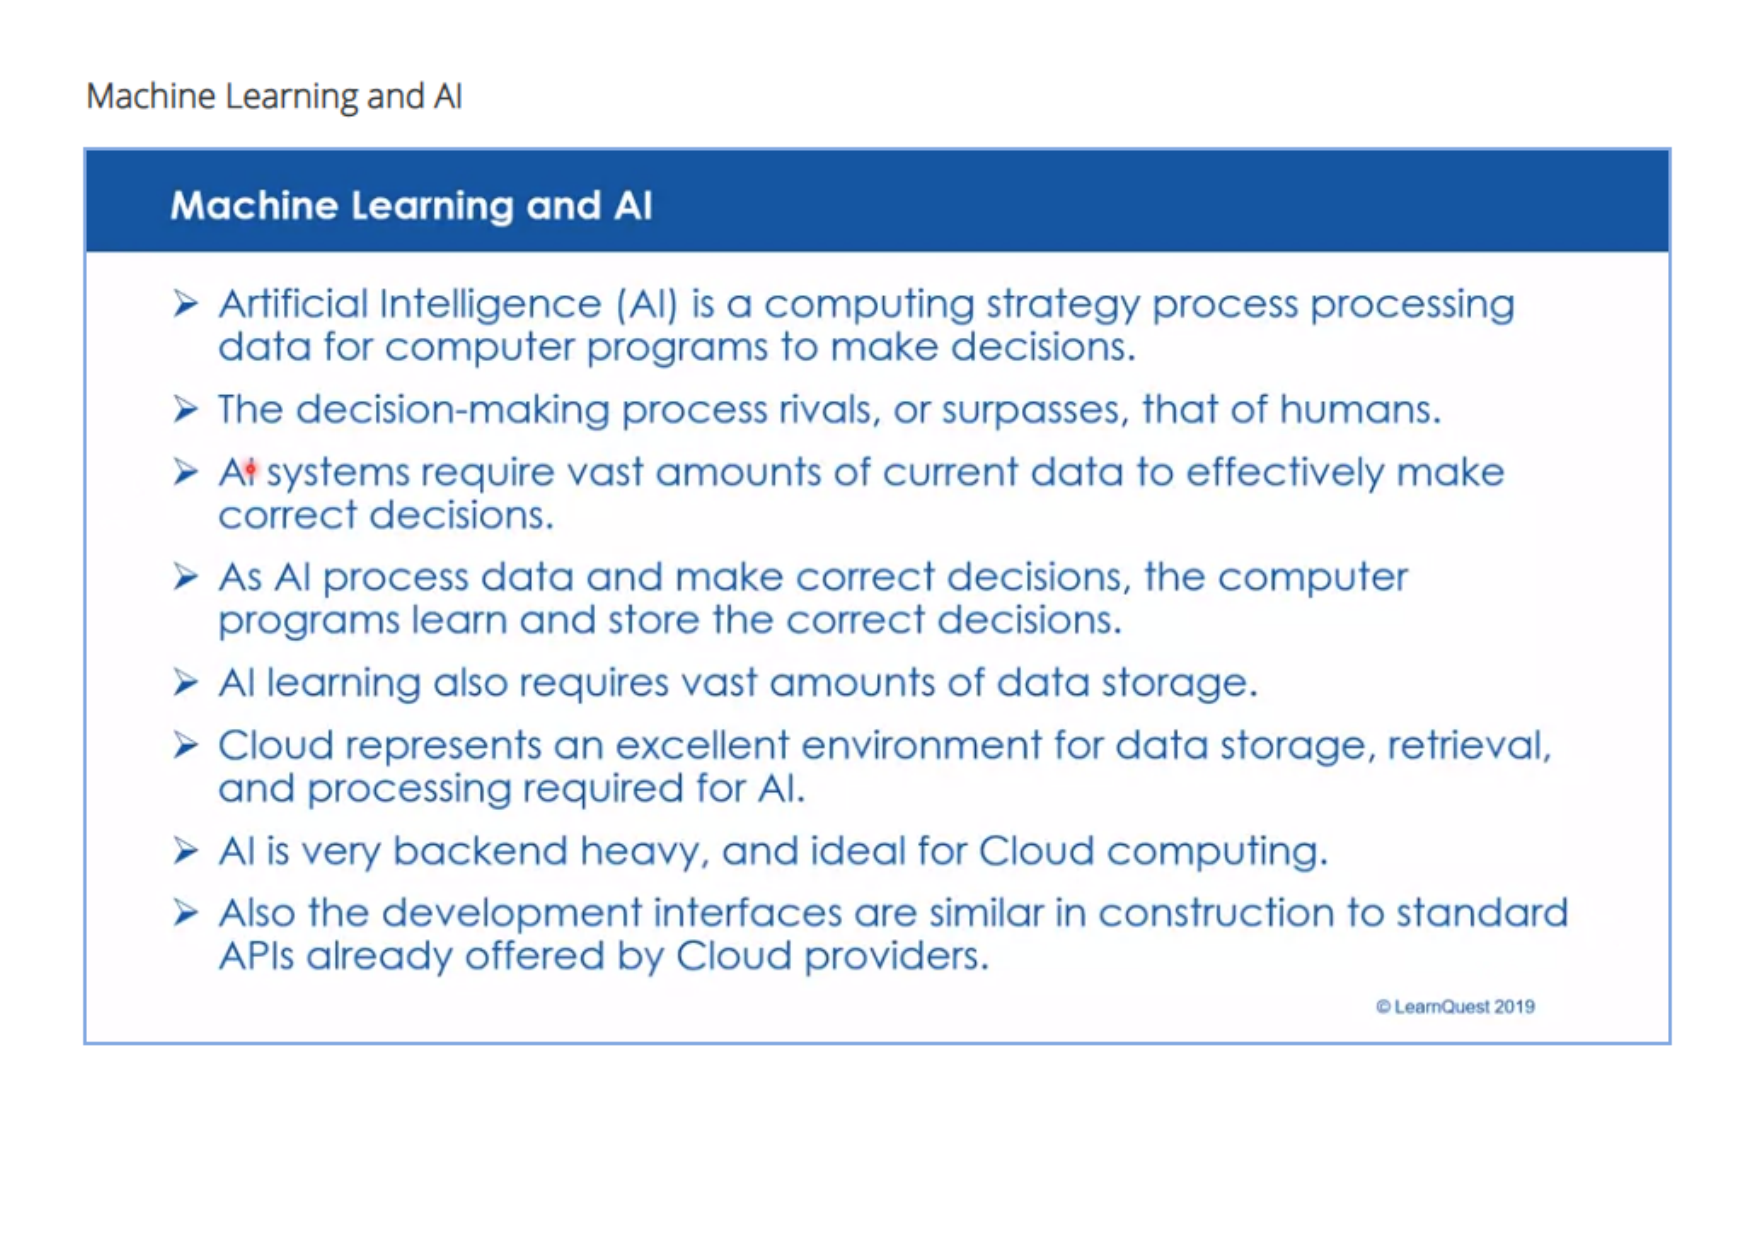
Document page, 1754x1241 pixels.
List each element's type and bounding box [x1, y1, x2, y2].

picture [75, 75, 1679, 1049]
